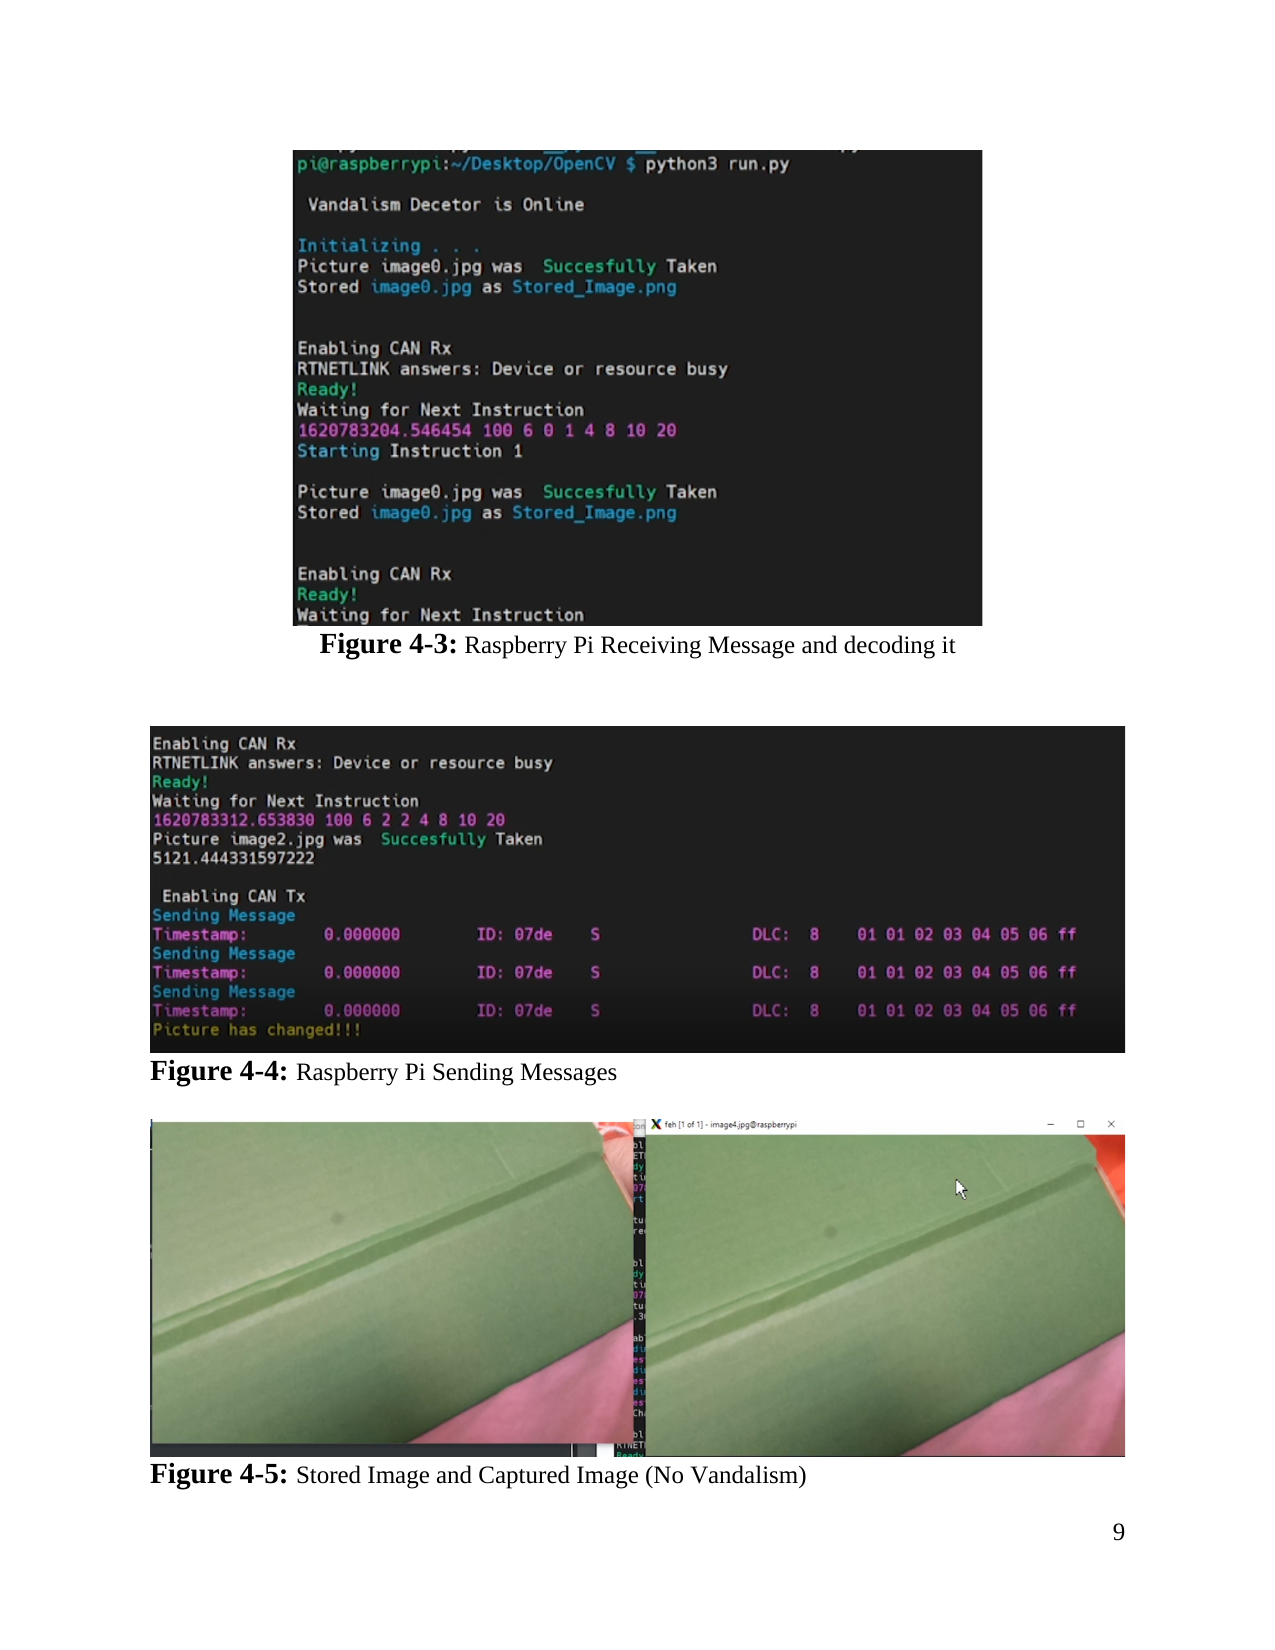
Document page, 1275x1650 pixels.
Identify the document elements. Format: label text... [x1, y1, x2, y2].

picture [292, 150, 983, 626]
text Figure 4-5: Stored Image and Captured Image (No Vandalism) [150, 1457, 1125, 1490]
text Figure 4-3: Raspberry Pi Receiving Message and decoding it [150, 626, 1125, 659]
picture [150, 726, 1125, 1053]
picture [150, 1119, 1125, 1457]
text Figure 4-4: Raspberry Pi Sending Messages [150, 1053, 1125, 1086]
